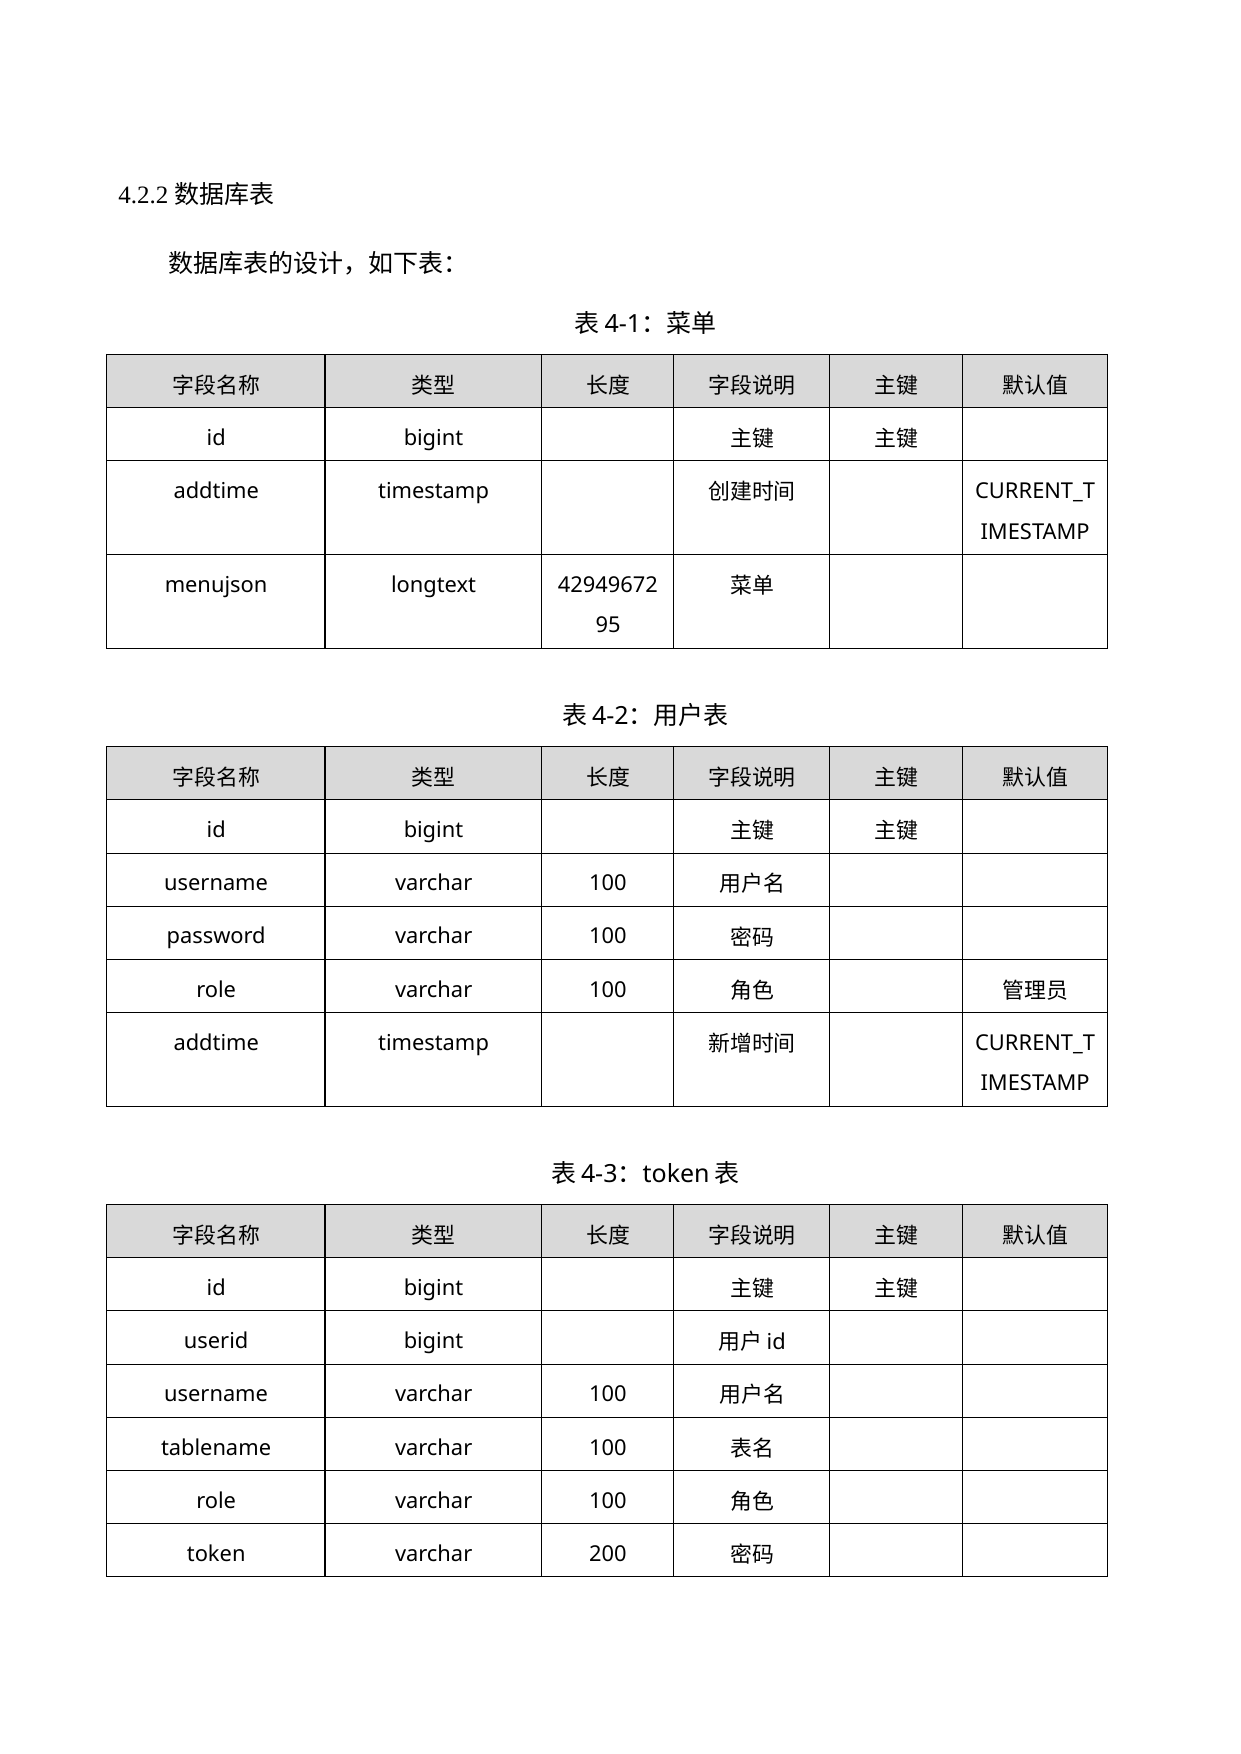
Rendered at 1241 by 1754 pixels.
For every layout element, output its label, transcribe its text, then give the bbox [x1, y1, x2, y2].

table_header 主键 [830, 355, 962, 407]
table_cell [963, 1258, 1107, 1310]
table_cell [830, 960, 962, 1012]
table_cell 新增时间 [674, 1013, 829, 1106]
table_cell [963, 408, 1107, 460]
subtitle 4.2.2 数据库表 [118, 161, 1122, 226]
text 数据库表的设计，如下表： [118, 244, 1122, 280]
table_cell [963, 907, 1107, 959]
table_cell [830, 907, 962, 959]
table_header 长度 [542, 1205, 673, 1257]
table_cell [542, 1258, 673, 1310]
text 表4-3：token表 [118, 1139, 1122, 1204]
table_cell [830, 461, 962, 554]
table_header 字段名称 [107, 747, 324, 799]
table_cell [830, 1524, 962, 1576]
table_header 默认值 [963, 747, 1107, 799]
table_cell 角色 [674, 1471, 829, 1523]
table_cell addtime [107, 1013, 324, 1106]
table_cell 菜单 [674, 555, 829, 648]
table_cell 密码 [674, 1524, 829, 1576]
table_cell 用户id [674, 1311, 829, 1363]
table_header 主键 [830, 1205, 962, 1257]
table_cell longtext [326, 555, 541, 648]
table_cell id [107, 800, 324, 852]
table_header 字段说明 [674, 1205, 829, 1257]
table_cell userid [107, 1311, 324, 1363]
table_cell id [107, 408, 324, 460]
table_header 默认值 [963, 355, 1107, 407]
table_header 长度 [542, 747, 673, 799]
table_cell varchar [326, 1418, 541, 1470]
table_cell 主键 [674, 1258, 829, 1310]
table_cell 管理员 [963, 960, 1107, 1012]
table_header 长度 [542, 355, 673, 407]
table_cell 4294967295 [542, 555, 673, 648]
table_cell password [107, 907, 324, 959]
table_cell 角色 [674, 960, 829, 1012]
table_cell addtime [107, 461, 324, 554]
table_cell [542, 461, 673, 554]
table_cell bigint [326, 1258, 541, 1310]
table_cell [963, 854, 1107, 906]
table_cell username [107, 1365, 324, 1417]
table_cell role [107, 1471, 324, 1523]
table_cell [963, 1471, 1107, 1523]
table_header 类型 [326, 1205, 541, 1257]
table_cell 100 [542, 907, 673, 959]
table_cell varchar [326, 960, 541, 1012]
table_cell 创建时间 [674, 461, 829, 554]
table_cell [830, 1418, 962, 1470]
table_header 字段说明 [674, 355, 829, 407]
table_cell CURRENT_TIMESTAMP [963, 461, 1107, 554]
table_header 主键 [830, 747, 962, 799]
table_cell 100 [542, 960, 673, 1012]
text 表4-1：菜单 [118, 289, 1122, 354]
table_cell username [107, 854, 324, 906]
table_cell [963, 1524, 1107, 1576]
table_header 字段说明 [674, 747, 829, 799]
table_cell [830, 1013, 962, 1106]
table_cell [830, 1471, 962, 1523]
table_cell varchar [326, 1524, 541, 1576]
table_cell bigint [326, 408, 541, 460]
table_cell role [107, 960, 324, 1012]
table_cell 100 [542, 854, 673, 906]
table_cell 100 [542, 1365, 673, 1417]
table_header 默认值 [963, 1205, 1107, 1257]
table_cell bigint [326, 800, 541, 852]
table_cell menujson [107, 555, 324, 648]
table_cell tablename [107, 1418, 324, 1470]
table_cell [963, 1365, 1107, 1417]
table_cell [963, 555, 1107, 648]
table_cell 用户名 [674, 854, 829, 906]
table_header 类型 [326, 747, 541, 799]
table_cell timestamp [326, 1013, 541, 1106]
table_header 类型 [326, 355, 541, 407]
table_cell [830, 555, 962, 648]
text 表4-2：用户表 [118, 681, 1122, 746]
table_cell 100 [542, 1471, 673, 1523]
table_cell 主键 [830, 408, 962, 460]
table_cell varchar [326, 907, 541, 959]
table_cell 200 [542, 1524, 673, 1576]
table_cell [963, 800, 1107, 852]
table_cell 100 [542, 1418, 673, 1470]
table_cell timestamp [326, 461, 541, 554]
table_cell [830, 1311, 962, 1363]
table_header 字段名称 [107, 355, 324, 407]
table_cell [542, 800, 673, 852]
table_cell token [107, 1524, 324, 1576]
table_cell 主键 [830, 800, 962, 852]
table_cell [830, 1365, 962, 1417]
table_cell CURRENT_TIMESTAMP [963, 1013, 1107, 1106]
table_header 字段名称 [107, 1205, 324, 1257]
table_cell [542, 1311, 673, 1363]
table_cell 密码 [674, 907, 829, 959]
table_cell [830, 854, 962, 906]
table_cell 用户名 [674, 1365, 829, 1417]
table_cell varchar [326, 854, 541, 906]
table_cell [963, 1418, 1107, 1470]
table_cell [542, 408, 673, 460]
table_cell 主键 [674, 408, 829, 460]
table_cell [963, 1311, 1107, 1363]
table_cell 表名 [674, 1418, 829, 1470]
table_cell bigint [326, 1311, 541, 1363]
table_cell [542, 1013, 673, 1106]
table_cell 主键 [830, 1258, 962, 1310]
table_cell id [107, 1258, 324, 1310]
table_cell varchar [326, 1365, 541, 1417]
table_cell 主键 [674, 800, 829, 852]
table_cell varchar [326, 1471, 541, 1523]
